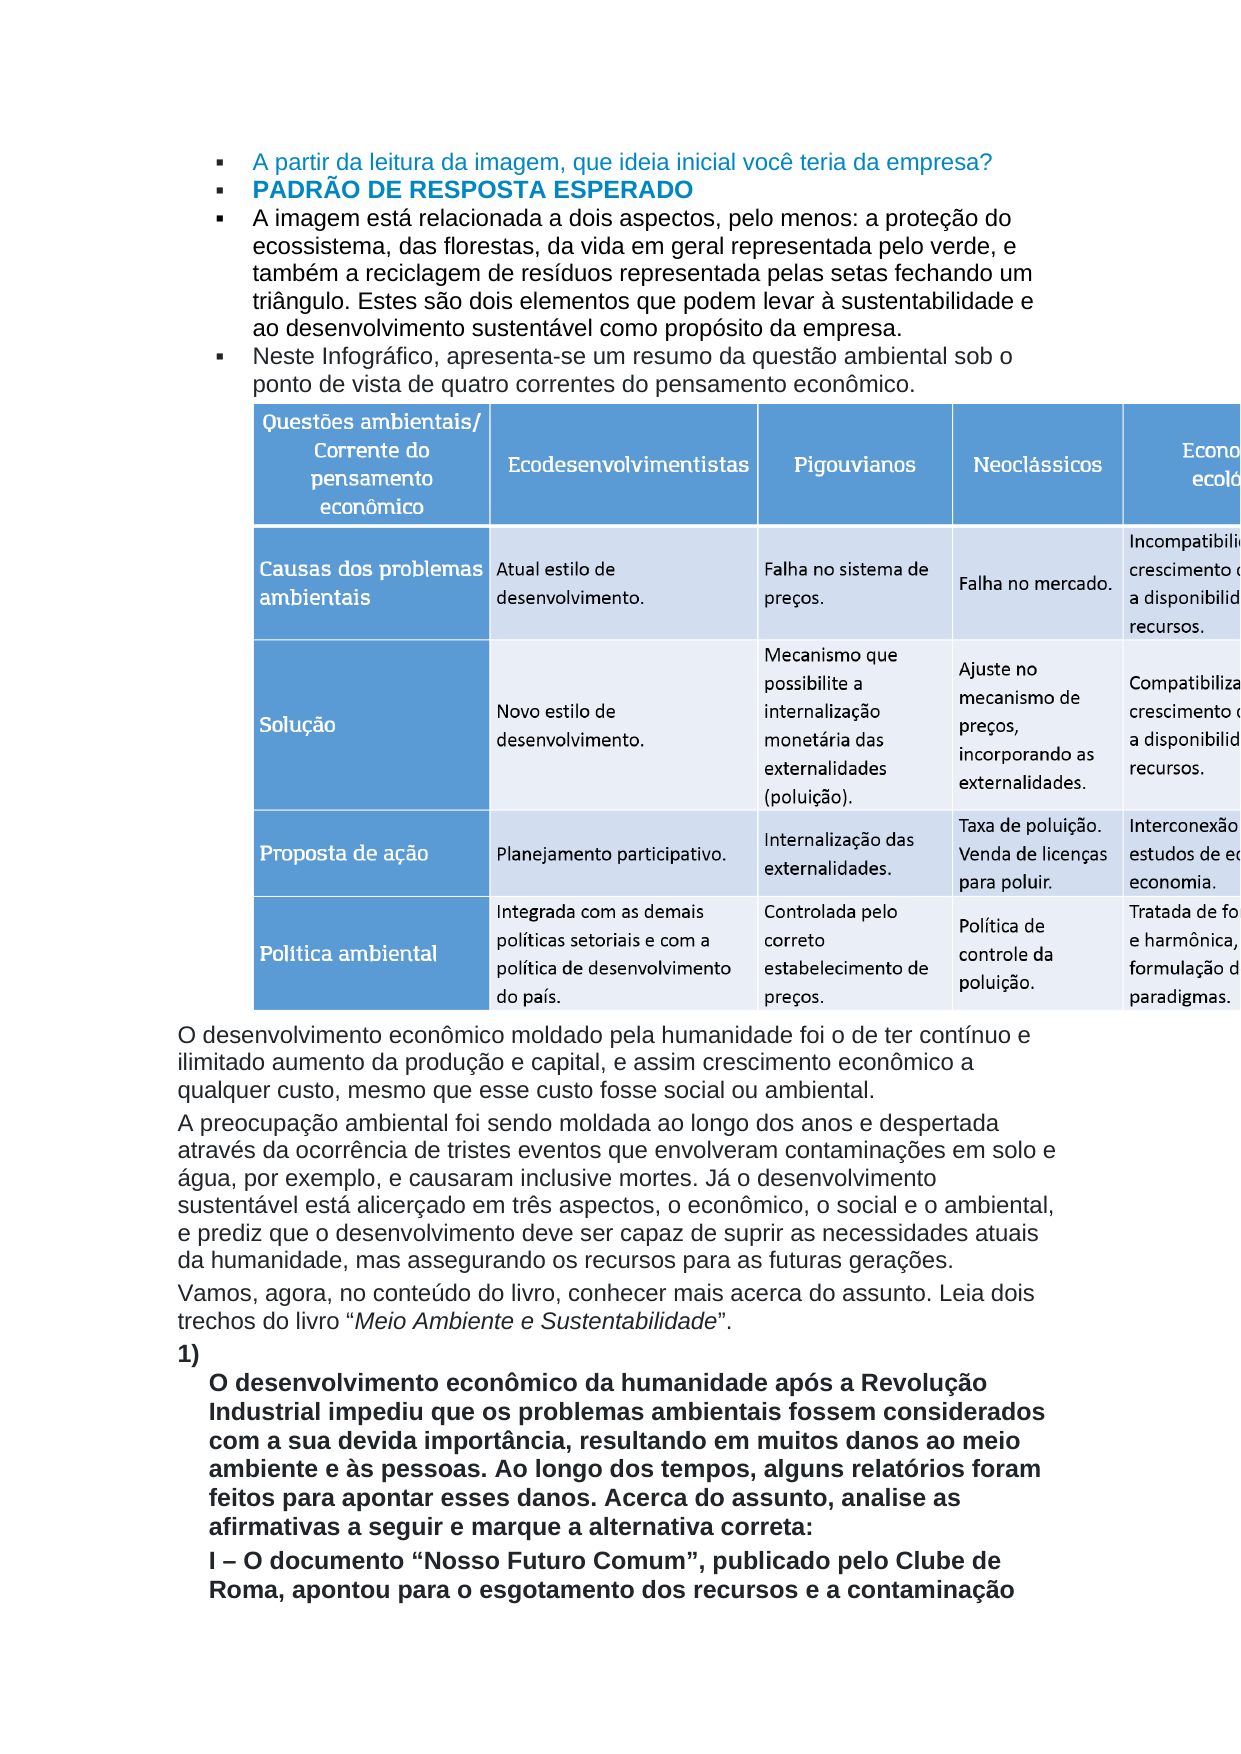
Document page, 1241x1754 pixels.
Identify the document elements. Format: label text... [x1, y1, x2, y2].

list Neste Infográfico, apresenta-se um resumo da questão ambiental sob o ponto de vista de quatro correntes do pensamento econômico. [215, 342, 1063, 397]
text A preocupação ambiental foi sendo moldada ao longo dos anos e despertada através da ocorrência de tristes eventos que envolveram contaminações em solo e água, por exemplo, e causaram inclusive mortes. Já o desenvolvimento sustentável está alicerçado em três aspectos, o econômico, o social e o ambiental, e prediz que o desenvolvimento deve ser capaz de suprir as necessidades atuais da humanidade, mas assegurando os recursos para as futuras gerações. [177, 1108, 1063, 1274]
text O desenvolvimento econômico da humanidade após a Revolução Industrial impediu que os problemas ambientais fossem considerados com a sua devida importância, resultando em muitos danos ao meio ambiente e às pessoas. Ao longo dos tempos, alguns relatórios foram feitos para apontar esses danos. Acerca do assunto, analise as afirmativas a seguir e marque a alternativa correta: [208, 1368, 1063, 1541]
text O desenvolvimento econômico moldado pela humanidade foi o de ter contínuo e ilimitado aumento da produção e capital, e assim crescimento econômico a qualquer custo, mesmo que esse custo fosse social ou ambiental. [177, 1021, 1063, 1103]
text 1) [177, 1339, 1063, 1368]
list A imagem está relacionada a dois aspectos, pelo menos: a proteção do ecossistema, das florestas, da vida em geral representada pelo verde, e também a reciclagem de resíduos representada pelas setas fechando um triângulo. Estes são dois elementos que podem levar à sustentabilidade e ao desenvolvimento sustentável como propósito da empresa. [215, 204, 1063, 342]
picture [252, 402, 1241, 1021]
list A partir da leitura da imagem, que ideia inicial você teria da empresa? [215, 148, 1063, 175]
list PADRÃO DE RESPOSTA ESPERADO [215, 175, 1063, 204]
text Vamos, agora, no conteúdo do livro, conhecer mais acerca do assunto. Leia dois trechos do livro “Meio Ambiente e Sustentabilidade”. [177, 1279, 1063, 1334]
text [208, 1546, 1063, 1603]
